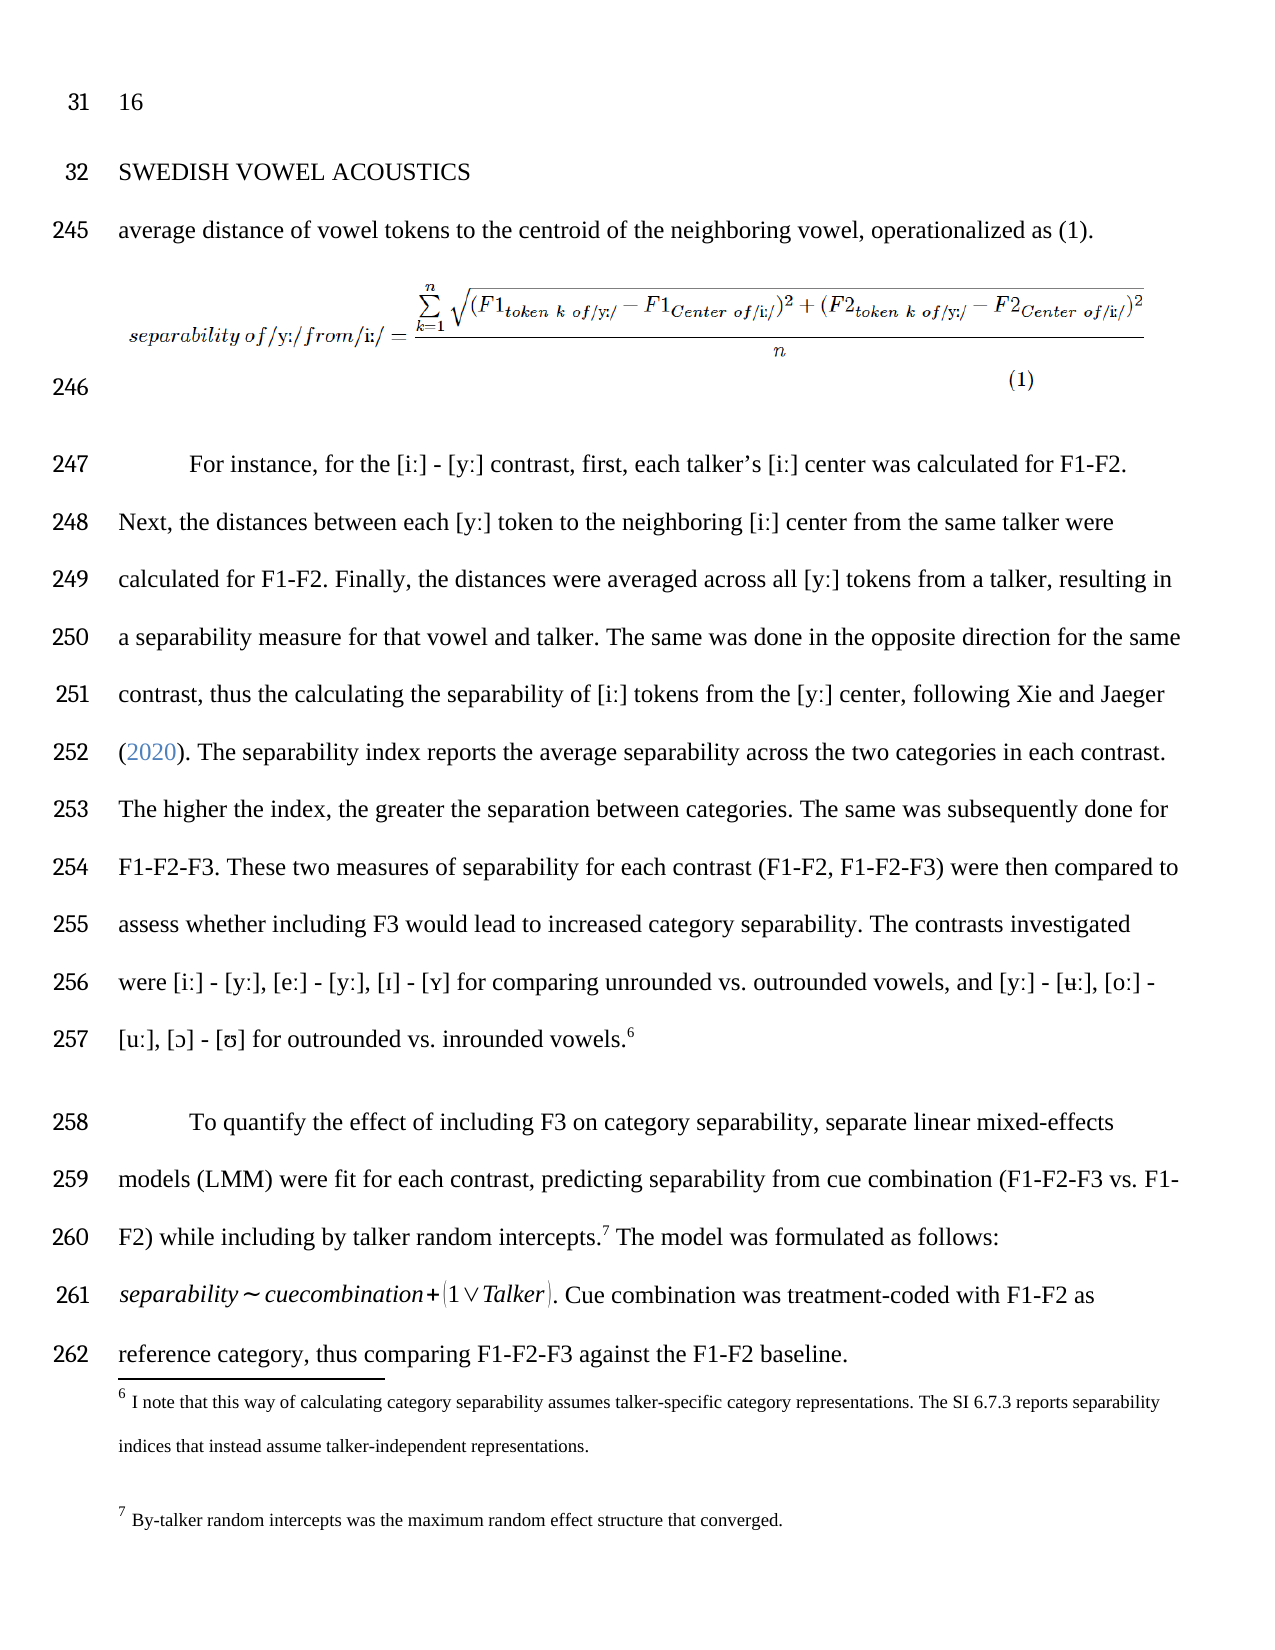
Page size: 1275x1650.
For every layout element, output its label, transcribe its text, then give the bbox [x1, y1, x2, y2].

text To quantify the effect of including F3 on category separability, separate linear mixed-effects models (LMM) were fit for each contrast, predicting separability from cue combination (F1-F2-F3 vs. F1-F2) while including by talker random intercepts. The model was formulated as follows: . Cue combination was treatment-coded with F1-F2 as reference category, thus comparing F1-F2-F3 against the F1-F2 baseline. [118, 1107, 1181, 1367]
picture [118, 272, 1152, 396]
text For instance, for the [iː] - [yː] contrast, first, each talker’s [iː] center was calculated for F1-F2. Next, the distances between each [yː] token to the neighboring [iː] center from the same talker were calculated for F1-F2. Finally, the distances were averaged across all [yː] tokens from a talker, resulting in a separability measure for that vowel and talker. The same was done in the opposite direction for the same contrast, thus the calculating the separability of [iː] tokens from the [yː] center, following Xie and Jaeger (2020). The separability index reports the average separability across the two categories in each contrast. The higher the index, the greater the separation between categories. The same was subsequently done for F1-F2-F3. These two measures of separability for each contrast (F1-F2, F1-F2-F3) were then compared to assess whether including F3 would lead to increased category separability. The contrasts investigated were [iː] - [yː], [eː] - [yː], [ɪ] - [ʏ] for comparing unrounded vs. outrounded vowels, and [yː] - [ʉː], [oː] - [uː], [ɔ] - [ʊ] for outrounded vs. inrounded vowels. [118, 449, 1181, 1053]
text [118, 215, 1181, 396]
